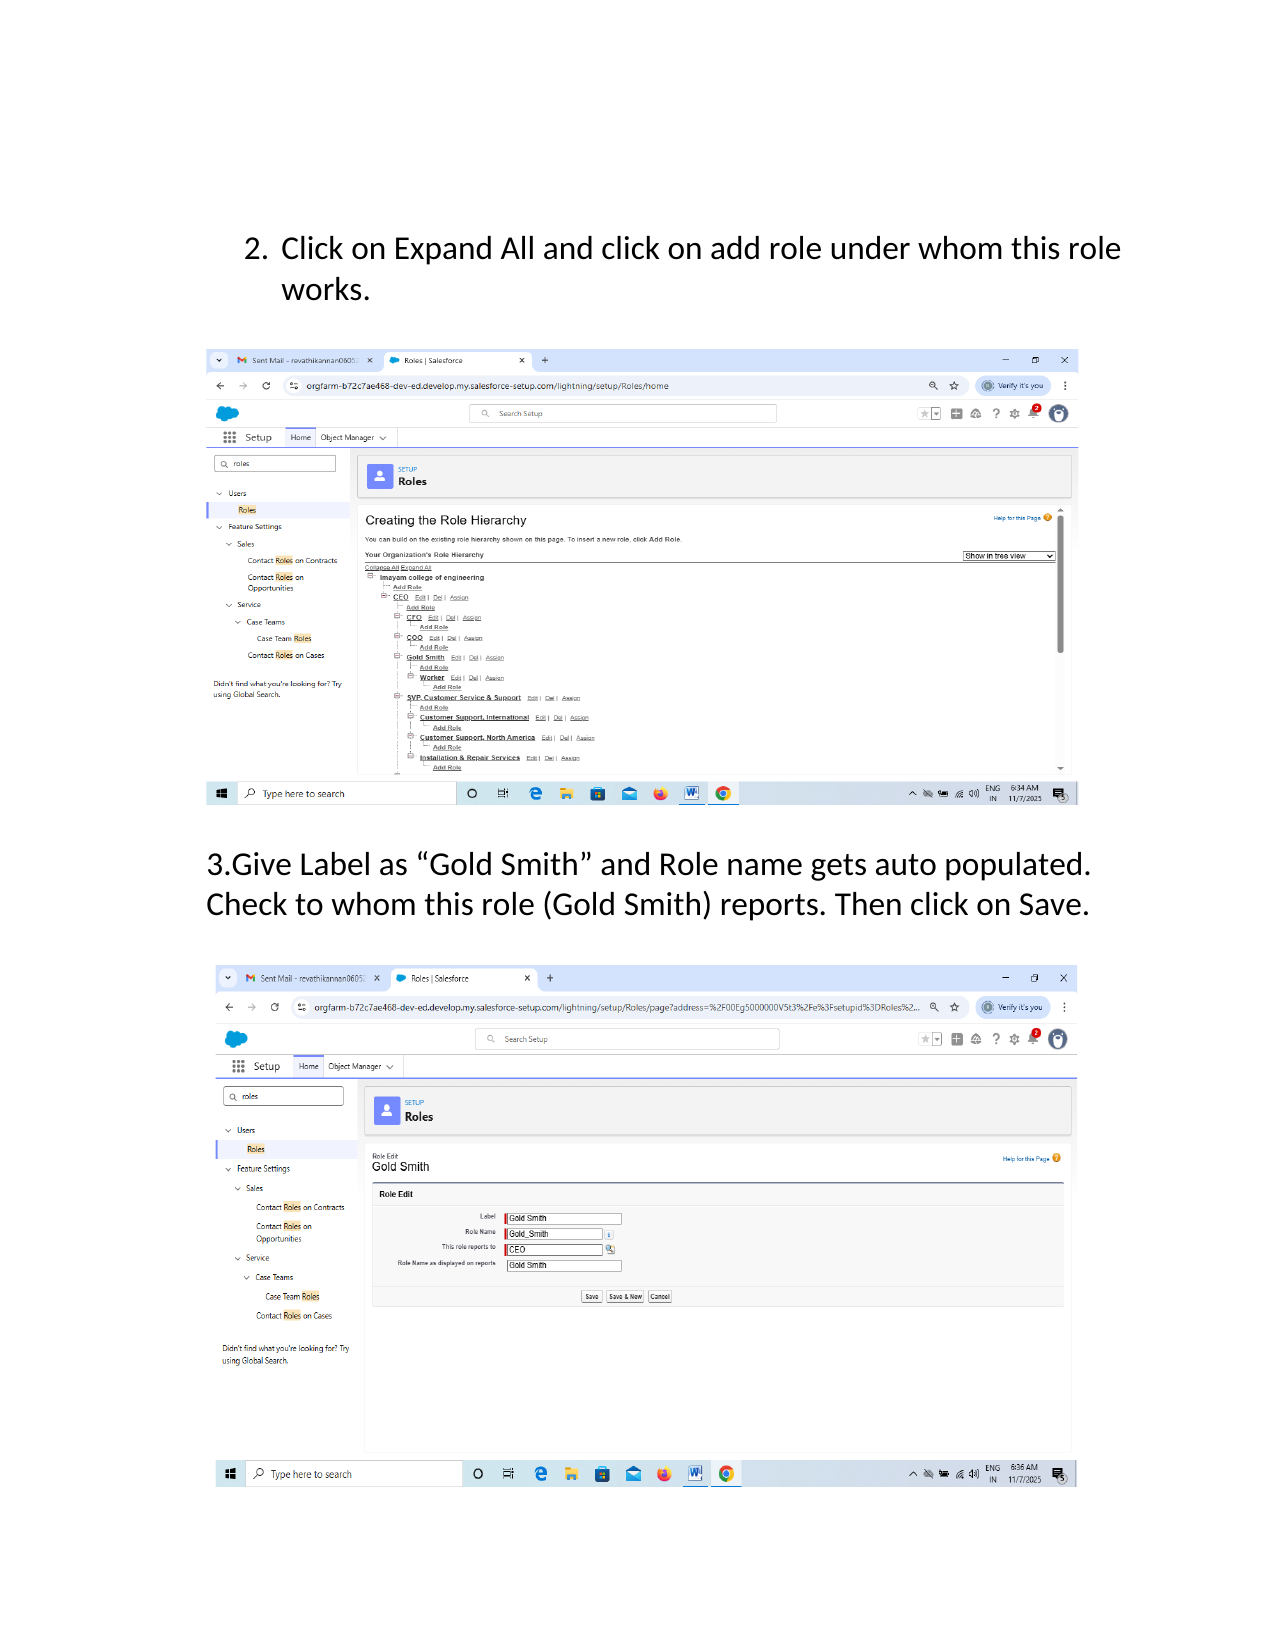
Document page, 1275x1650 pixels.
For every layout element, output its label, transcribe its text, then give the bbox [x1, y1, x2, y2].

text 3.Give Label as “Gold Smith” and Role name gets auto populated. Check to whom this role (Gold Smith) reports. Then click on Save. [206, 843, 1134, 924]
picture [215, 965, 1078, 1487]
list Click on Expand All and click on add role under whom this role works. [244, 227, 1134, 308]
picture [206, 349, 1079, 805]
